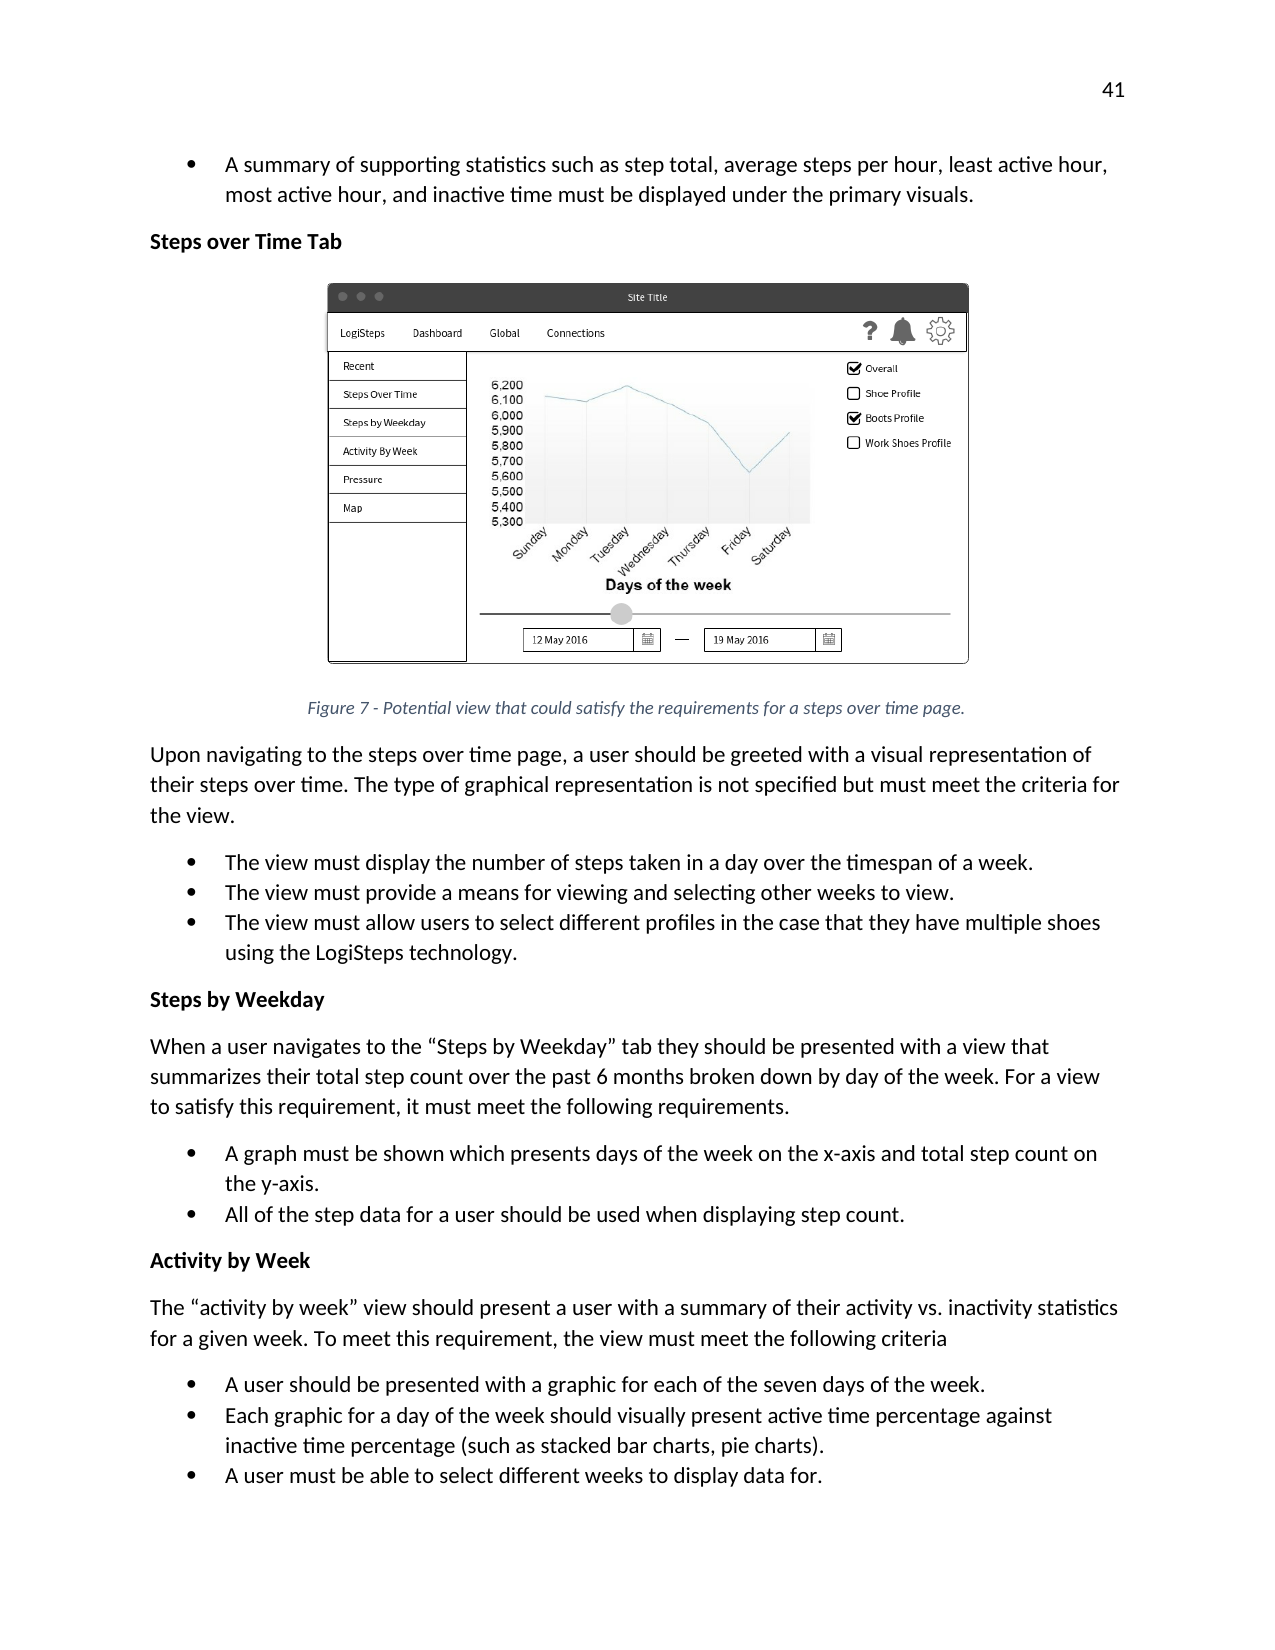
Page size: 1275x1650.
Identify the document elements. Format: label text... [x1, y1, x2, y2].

text When a user navigates to the “Steps by Weekday” tab they should be presented with a view that summarizes their total step count over the past 6 months broken down by day of the week. For a view to satisfy this requirement, it must meet the following requirements. [150, 1032, 1125, 1120]
list A graph must be shown which presents days of the week on the x-axis and total step count on the y-axis. [187, 1139, 1125, 1197]
text Steps over Time Tab [150, 227, 1125, 255]
list All of the step data for a user should be used when displaying step count. [187, 1200, 1125, 1228]
list The view must allow users to select different profiles in the case that they have multiple shoes using the LogiSteps technology. [187, 908, 1125, 966]
text Figure 7 - Potential view that could satisfy the requirements for a steps over time page. [150, 697, 1125, 719]
text Steps by Weekday [150, 985, 1125, 1013]
text The “activity by week” view should present a user with a summary of their activity vs. inactivity statistics for a given week. To meet this requirement, the view must meet the following criteria [150, 1293, 1125, 1352]
list The view must display the number of steps taken in a day over the timespan of a week. [187, 848, 1125, 876]
text Upon navigating to the steps over time page, a user should be greeted with a visual representation of their steps over time. The type of graphical representation is not specified but must meet the criteria for the view. [150, 740, 1125, 829]
picture [262, 273, 1013, 678]
list Each graphic for a day of the week should visually present active time percentage against inactive time percentage (such as stacked bar charts, pie charts). [187, 1401, 1125, 1459]
list A user must be able to select different weeks to display data for. [187, 1461, 1125, 1489]
text Activity by Week [150, 1247, 1125, 1274]
list A summary of supporting statistics such as step total, average steps per hour, least active hour, most active hour, and inactive time must be displayed under the primary visuals. [187, 150, 1125, 208]
list A user should be presented with a graphic for each of the seven days of the week. [187, 1371, 1125, 1398]
list The view must provide a means for viewing and selecting other weeks to view. [187, 878, 1125, 906]
